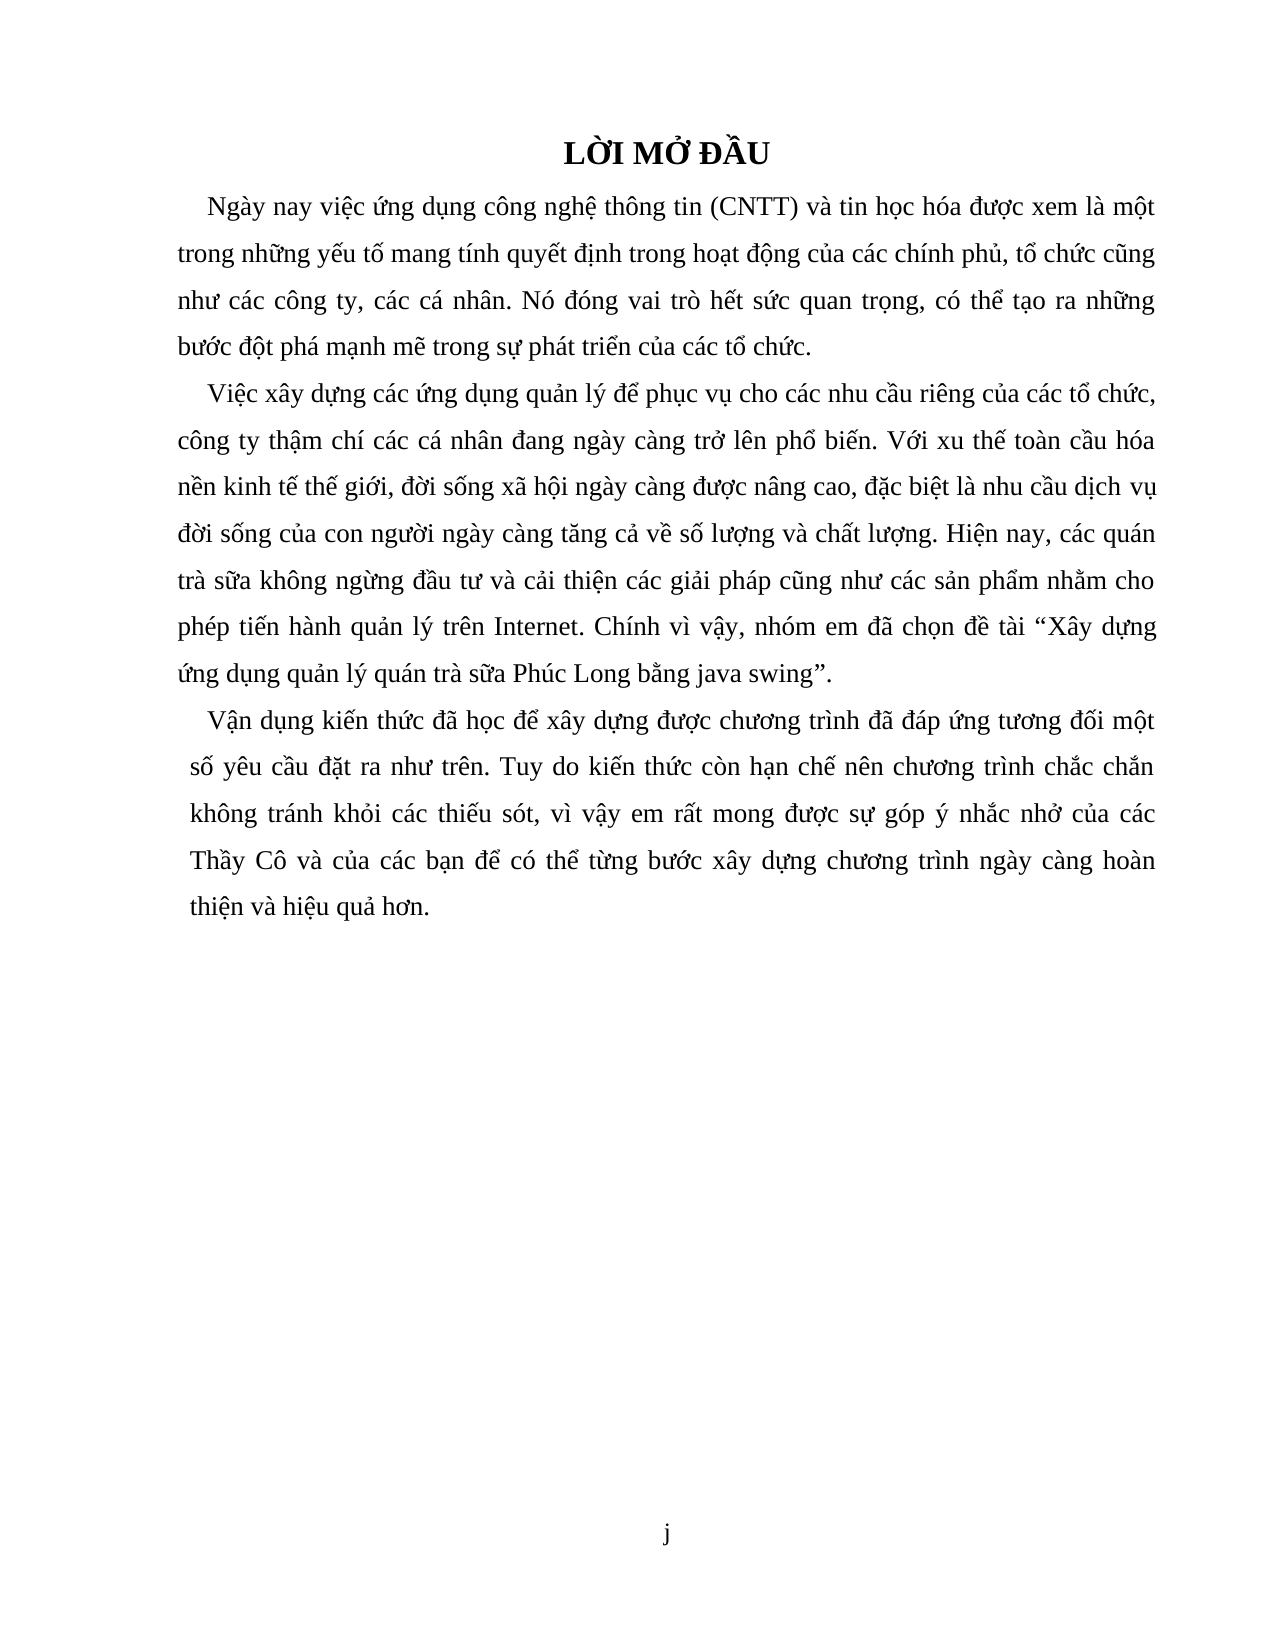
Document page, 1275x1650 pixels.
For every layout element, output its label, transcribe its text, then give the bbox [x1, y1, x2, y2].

text Ngày nay việc ứng dụng công nghệ thông tin (CNTT) và tin học hóa được xem là một trong những yếu tố mang tính quyết định trong hoạt động của các chính phủ, tổ chức cũng như các công ty, các cá nhân. Nó đóng vai trò hết sức quan trọng, có thể tạo ra những bước đột phá mạnh mẽ trong sự phát triển của các tổ chức. [177, 190, 1157, 362]
text Vận dụng kiến thức đã học để xây dựng được chương trình đã đáp ứng tương đối một số yêu cầu đặt ra như trên. Tuy do kiến thức còn hạn chế nên chương trình chắc chắn không tránh khỏi các thiếu sót, vì vậy em rất mong được sự góp ý nhắc nhở của các Thầy Cô và của các bạn để có thể từng bước xây dựng chương trình ngày càng hoàn thiện và hiệu quả hơn. [189, 704, 1157, 922]
text LỜI MỞ ĐẦU [177, 133, 1157, 171]
text Việc xây dựng các ứng dụng quản lý để phục vụ cho các nhu cầu riêng của các tổ chức, công ty thậm chí các cá nhân đang ngày càng trở lên phổ biến. Với xu thế toàn cầu hóa nền kinh tế thế giới, đời sống xã hội ngày càng được nâng cao, đặc biệt là nhu cầu dịch vụ đời sống của con người ngày càng tăng cả về số lượng và chất lượng. Hiện nay, các quán trà sữa không ngừng đầu tư và cải thiện các giải pháp cũng như các sản phẩm nhằm cho phép tiến hành quản lý trên Internet. Chính vì vậy, nhóm em đã chọn đề tài “Xây dựng ứng dụng quản lý quán trà sữa Phúc Long bằng java swing”. [177, 377, 1157, 688]
